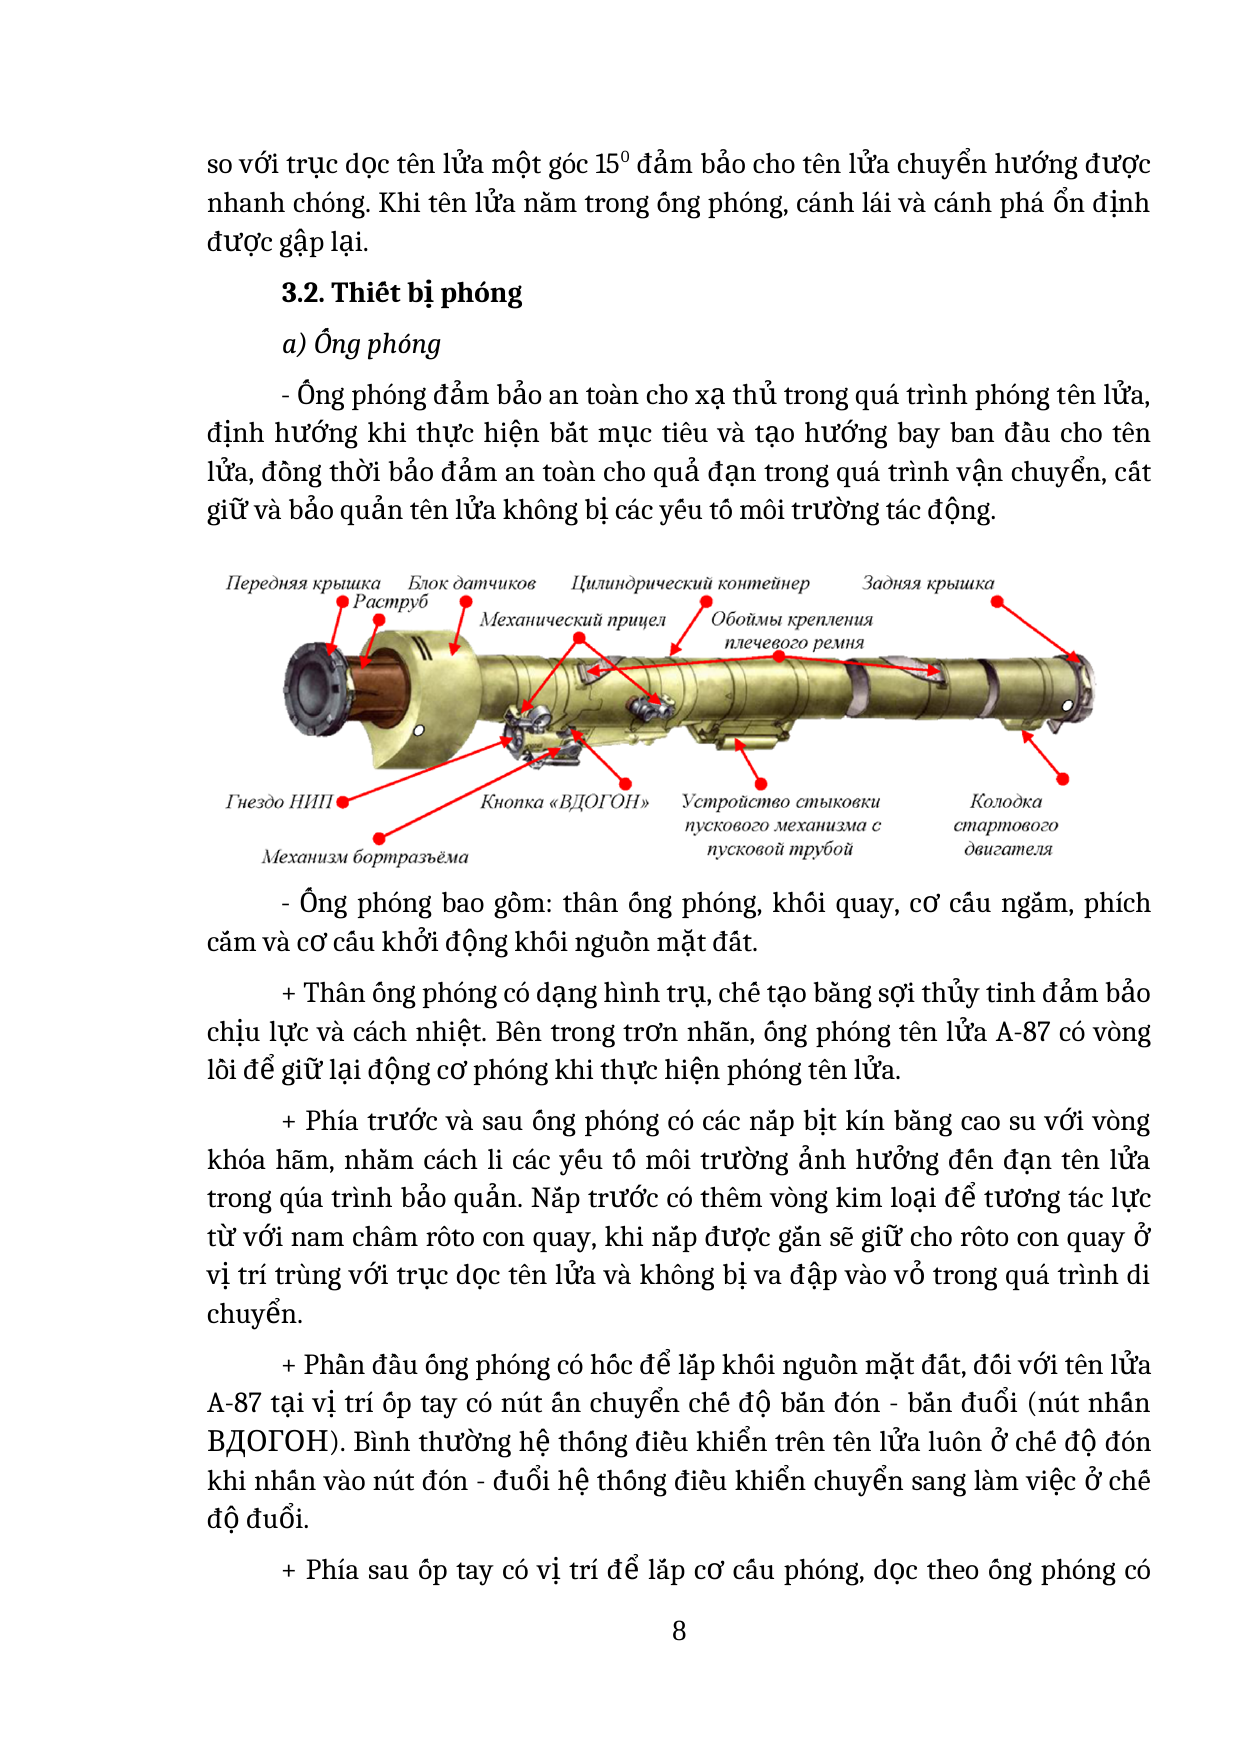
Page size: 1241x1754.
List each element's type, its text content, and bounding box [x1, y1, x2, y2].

text a) Ống phóng [207, 327, 1152, 360]
text + Phần đầu ống phóng có hốc để lắp khối nguồn mặt đất, đối với tên lửa A-87 tại vị trí ốp tay có nút ấn chuyển chế độ bắn đón - bắn đuổi (nút nhấn ВДОГОН). Bình thường hệ thống điều khiển trên tên lửa luôn ở chế độ đón khi nhấn vào nút đón - đuổi hệ thống điều khiển chuyển sang làm việc ở chế độ đuổi. [207, 1348, 1152, 1536]
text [207, 148, 1152, 258]
text - Ống phóng bao gồm: thân ống phóng, khối quay, cơ cấu ngắm, phích cắm và cơ cấu khởi động khối nguồn mặt đất. [207, 887, 1152, 959]
text + Thân ống phóng có dạng hình trụ, chế tạo bằng sợi thủy tinh đảm bảo chịu lực và cách nhiệt. Bên trong trơn nhẵn, ống phóng tên lửa A-87 có vòng lồi để giữ lại động cơ phóng khi thực hiện phóng tên lửa. [207, 976, 1152, 1087]
text + Phía trước và sau ống phóng có các nắp bịt kín bằng cao su với vòng khóa hãm, nhằm cách li các yếu tố môi trường ảnh hưởng đến đạn tên lửa trong qúa trình bảo quản. Nắp trước có thêm vòng kim loại để tương tác lực từ với nam châm rôto con quay, khi nắp được gắn sẽ giữ cho rôto con quay ở vị trí trùng với trục dọc tên lửa và không bị va đập vào vỏ trong quá trình di chuyển. [207, 1104, 1152, 1331]
subtitle 3.2. Thiết bị phóng [207, 276, 1152, 309]
text - Ống phóng đảm bảo an toàn cho xạ thủ trong quá trình phóng tên lửa, định hướng khi thực hiện bắt mục tiêu và tạo hướng bay ban đầu cho tên lửa, đồng thời bảo đảm an toàn cho quả đạn trong quá trình vận chuyển, cất giữ và bảo quản tên lửa không bị các yếu tố môi trường tác động. [207, 378, 1152, 527]
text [207, 1553, 1152, 1587]
picture [206, 544, 1152, 870]
